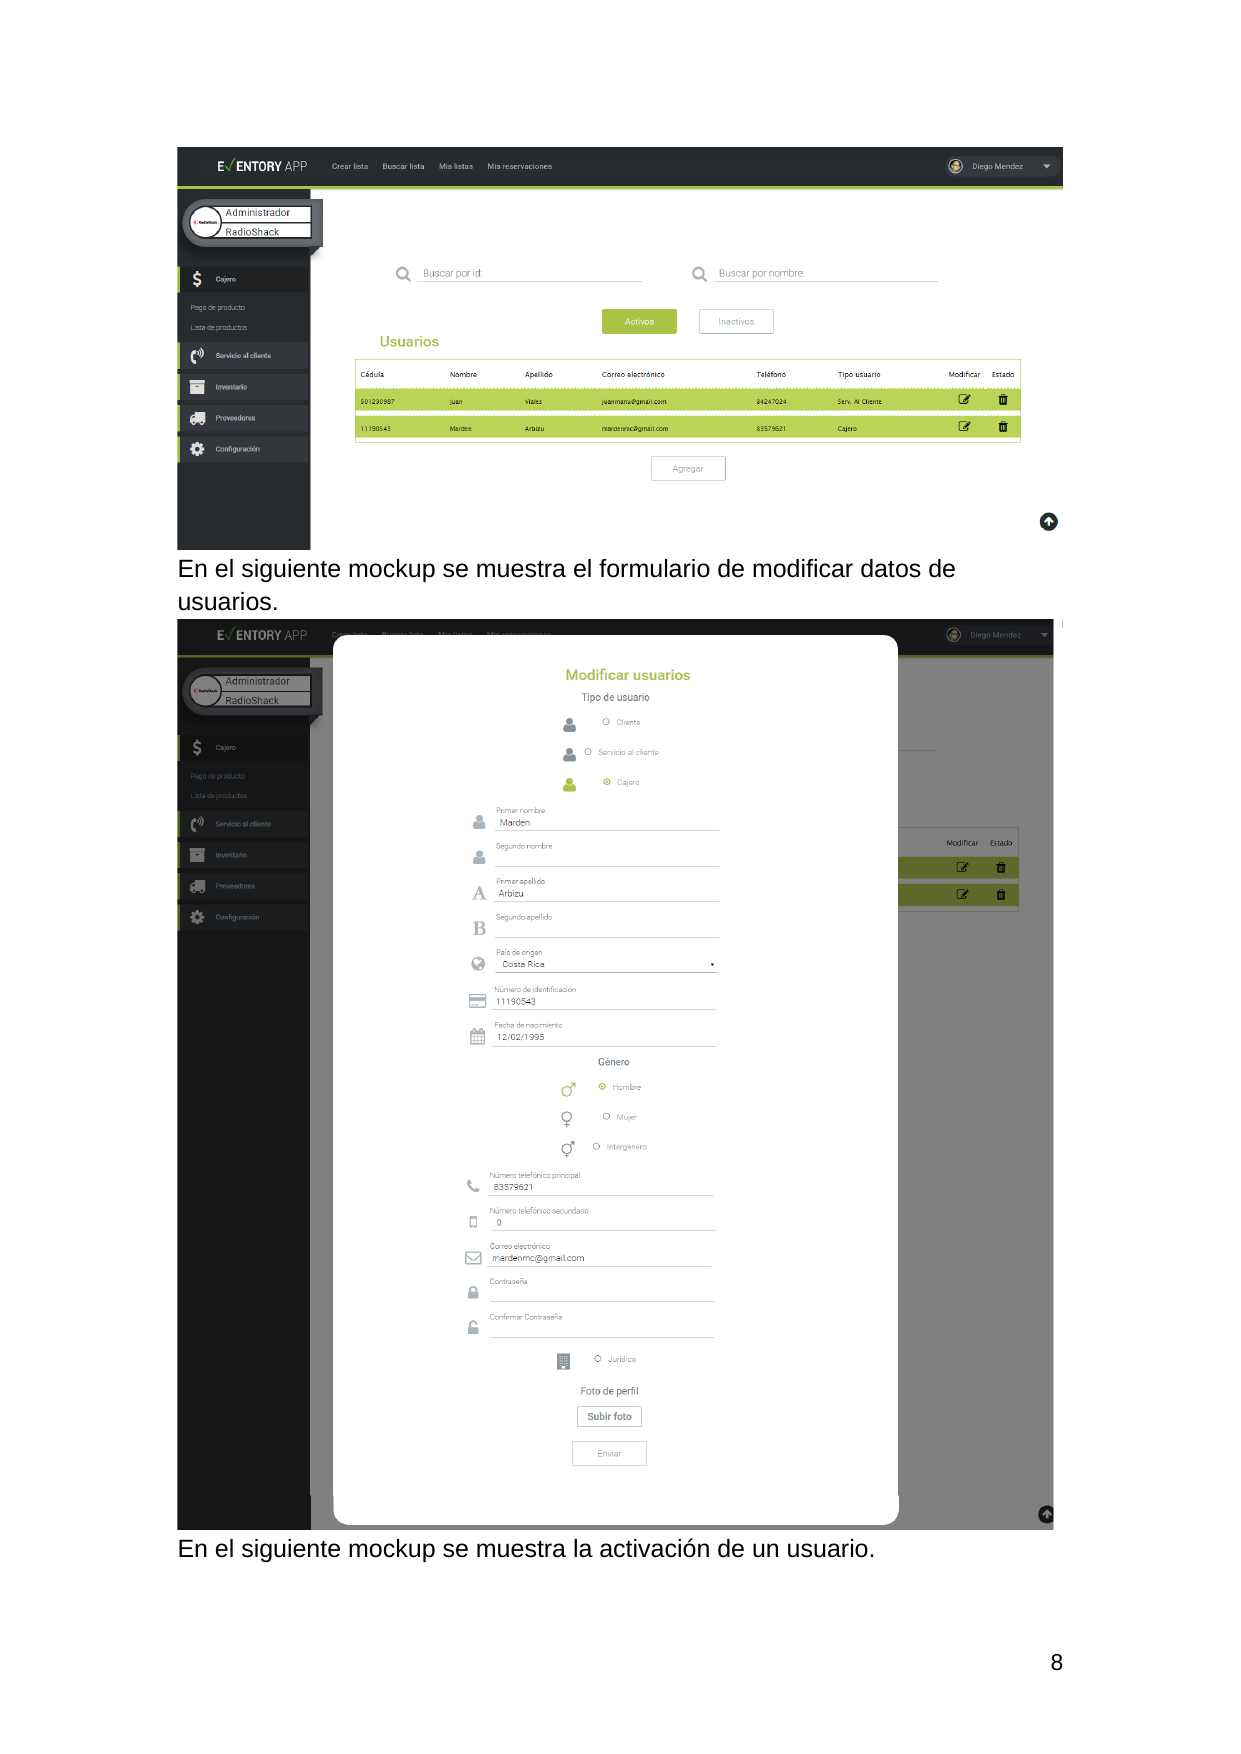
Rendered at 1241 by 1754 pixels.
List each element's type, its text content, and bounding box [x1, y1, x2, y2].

text En el siguiente mockup se muestra el formulario de modificar datos de usuarios. [177, 553, 1063, 615]
picture [177, 147, 1063, 550]
text En el siguiente mockup se muestra la activación de un usuario. [177, 1534, 1063, 1563]
picture [177, 619, 1063, 1530]
